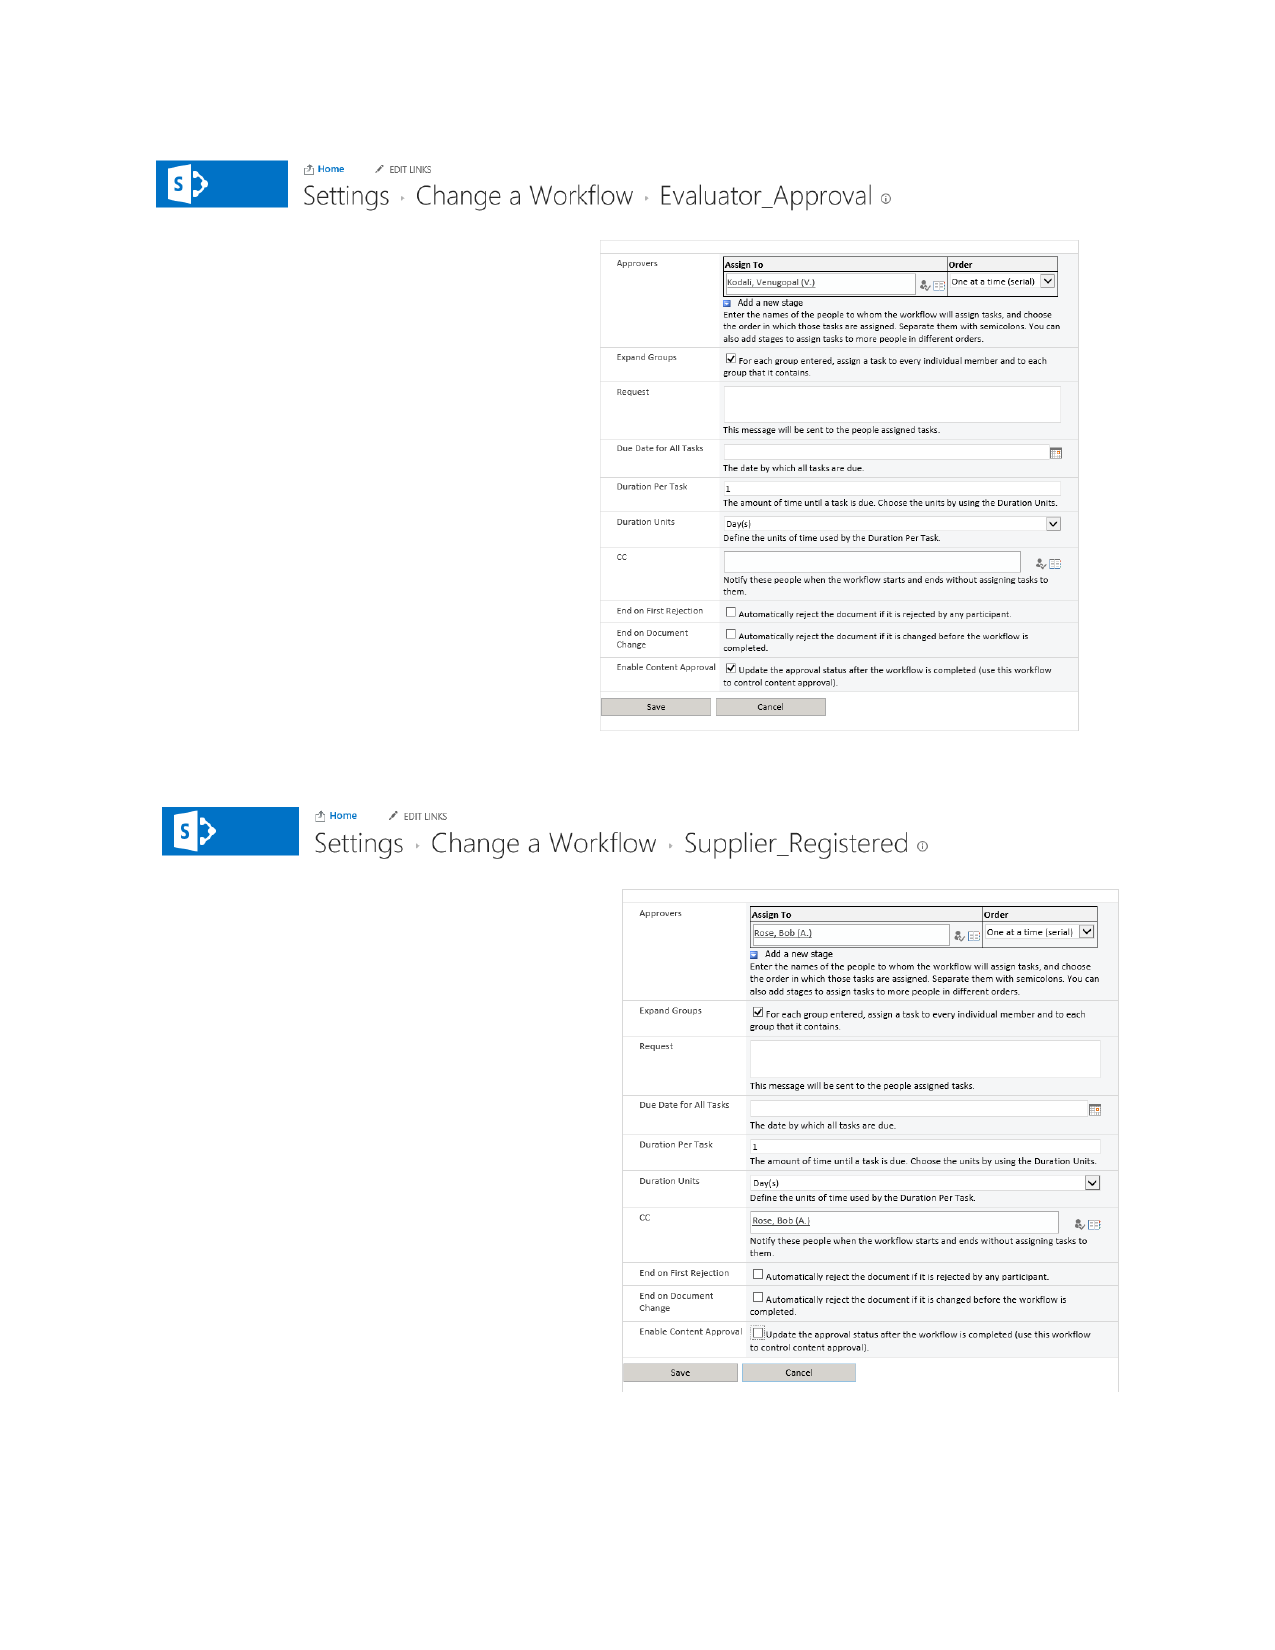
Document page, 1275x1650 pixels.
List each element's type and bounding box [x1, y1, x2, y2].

picture [150, 798, 1125, 1392]
picture [150, 150, 1125, 733]
